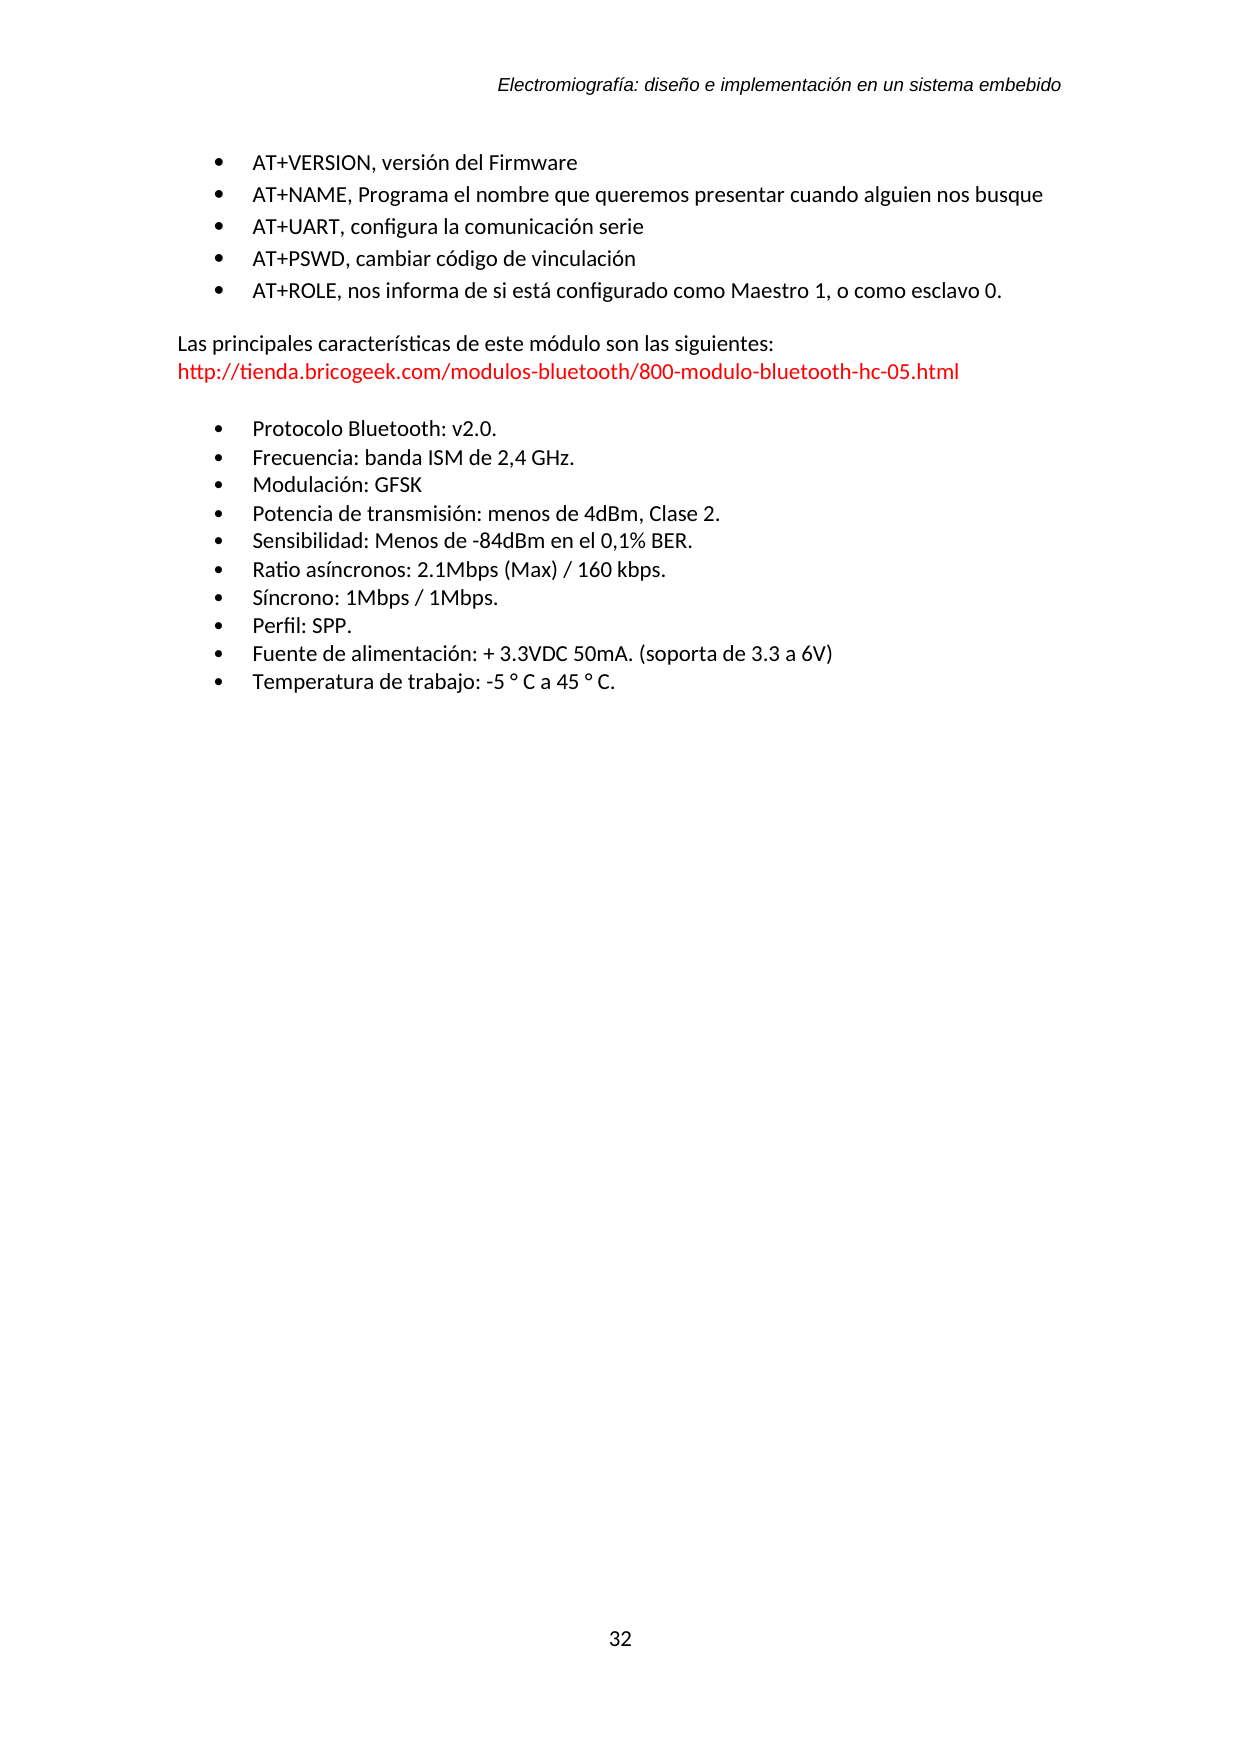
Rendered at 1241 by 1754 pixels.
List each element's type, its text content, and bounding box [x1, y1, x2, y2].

text Las principales características de este módulo son las siguientes: http://tienda.bricogeek.com/modulos-bluetooth/800-modulo-bluetooth-hc-05.html [177, 329, 1063, 385]
list Sensibilidad: Menos de -84dBm en el 0,1% BER. [215, 527, 1063, 555]
list AT+NAME, Programa el nombre que queremos presentar cuando alguien nos busque [215, 180, 1063, 208]
list AT+UART, configura la comunicación serie [215, 212, 1063, 240]
list Fuente de alimentación: + 3.3VDC 50mA. (soporta de 3.3 a 6V) [215, 639, 1063, 667]
list Frecuencia: banda ISM de 2,4 GHz. [215, 443, 1063, 471]
list AT+ROLE, nos informa de si está configurado como Maestro 1, o como esclavo 0. [215, 276, 1063, 304]
list Modulación: GFSK [215, 471, 1063, 499]
list Potencia de transmisión: menos de 4dBm, Clase 2. [215, 499, 1063, 527]
list Ratio asíncronos: 2.1Mbps (Max) / 160 kbps. [215, 555, 1063, 583]
list Protocolo Bluetooth: v2.0. [215, 414, 1063, 443]
list Síncrono: 1Mbps / 1Mbps. [215, 583, 1063, 611]
list Temperatura de trabajo: -5 ° C a 45 ° C. [215, 667, 1063, 695]
list AT+VERSION, versión del Firmware [215, 148, 1063, 176]
list AT+PSWD, cambiar código de vinculación [215, 244, 1063, 272]
list Perfil: SPP. [215, 611, 1063, 639]
